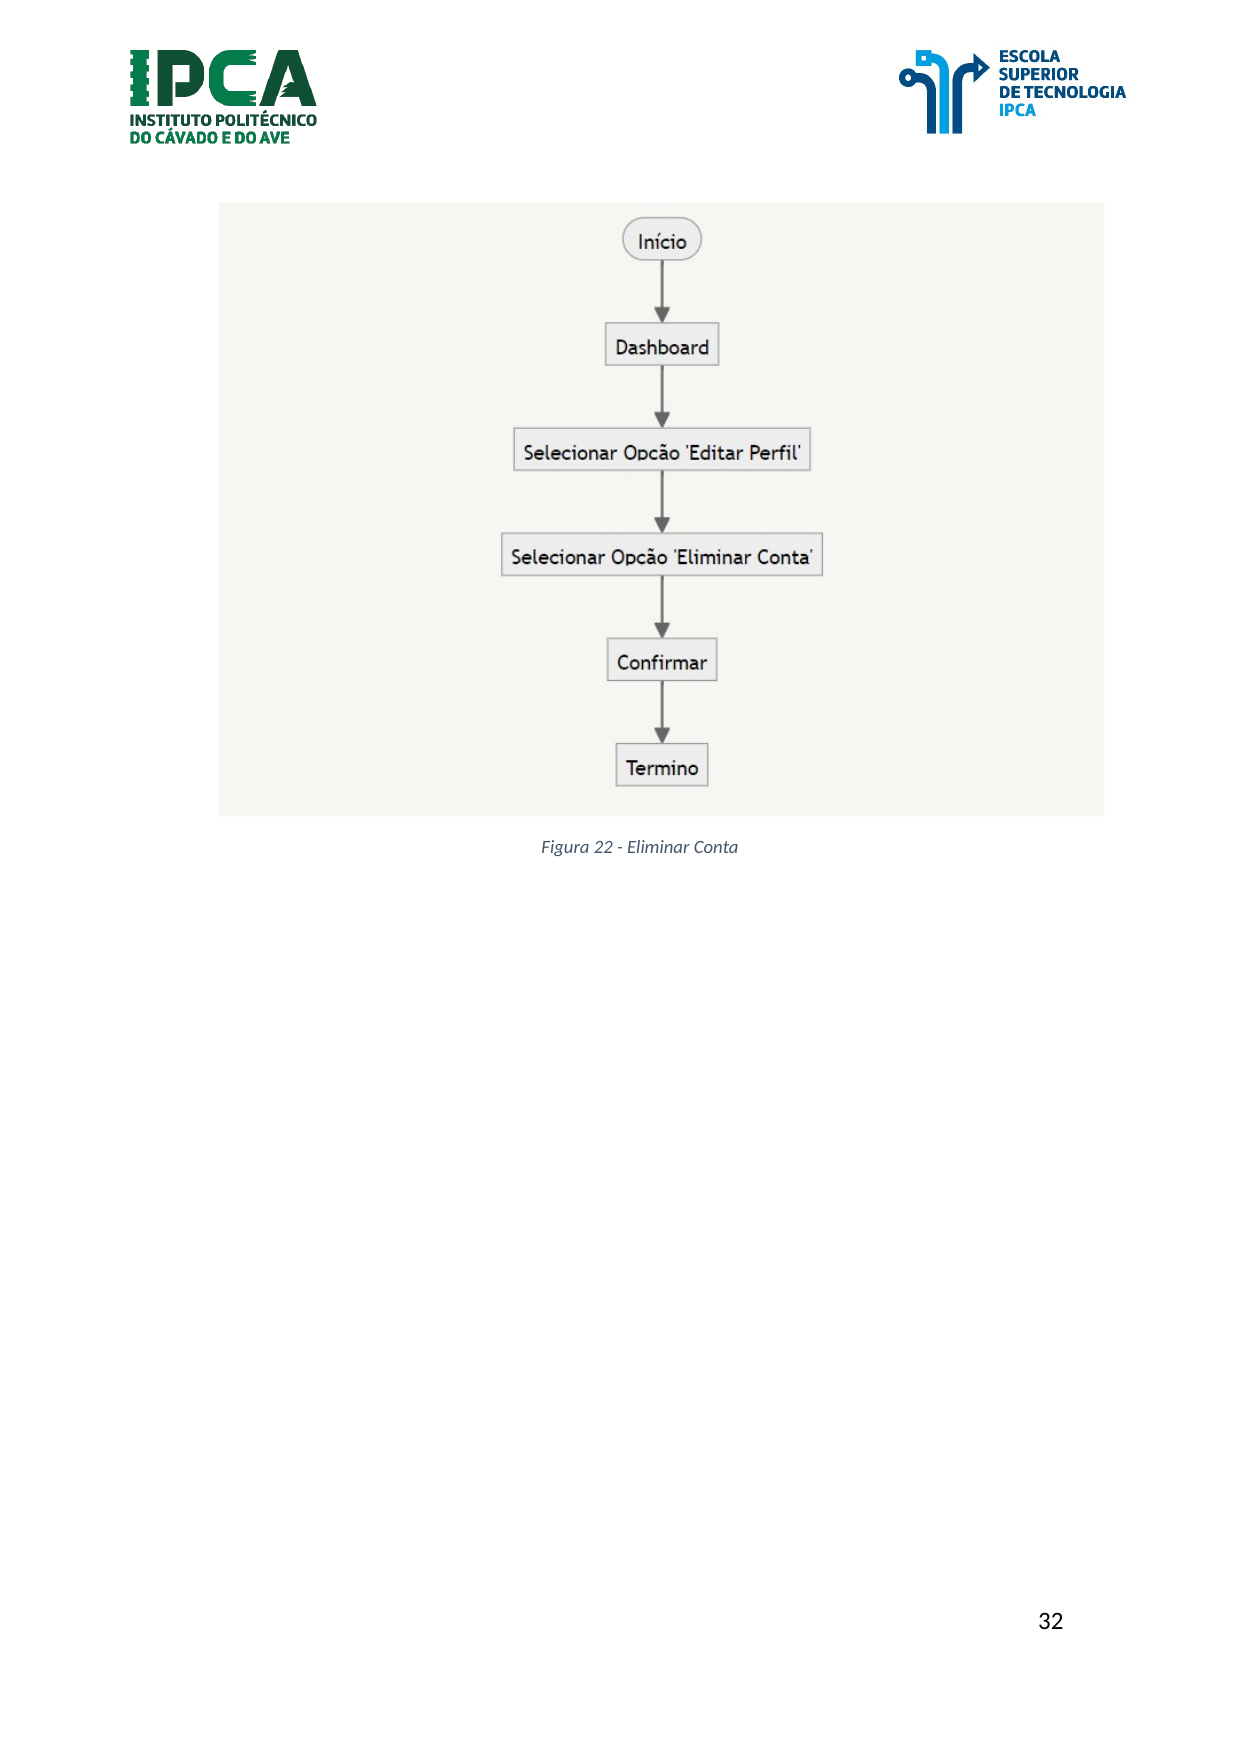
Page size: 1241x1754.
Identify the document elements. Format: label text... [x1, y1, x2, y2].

picture [218, 202, 1105, 821]
picture [126, 46, 318, 144]
picture [896, 46, 1132, 138]
text Figura 22 - Eliminar Conta [177, 835, 1063, 858]
